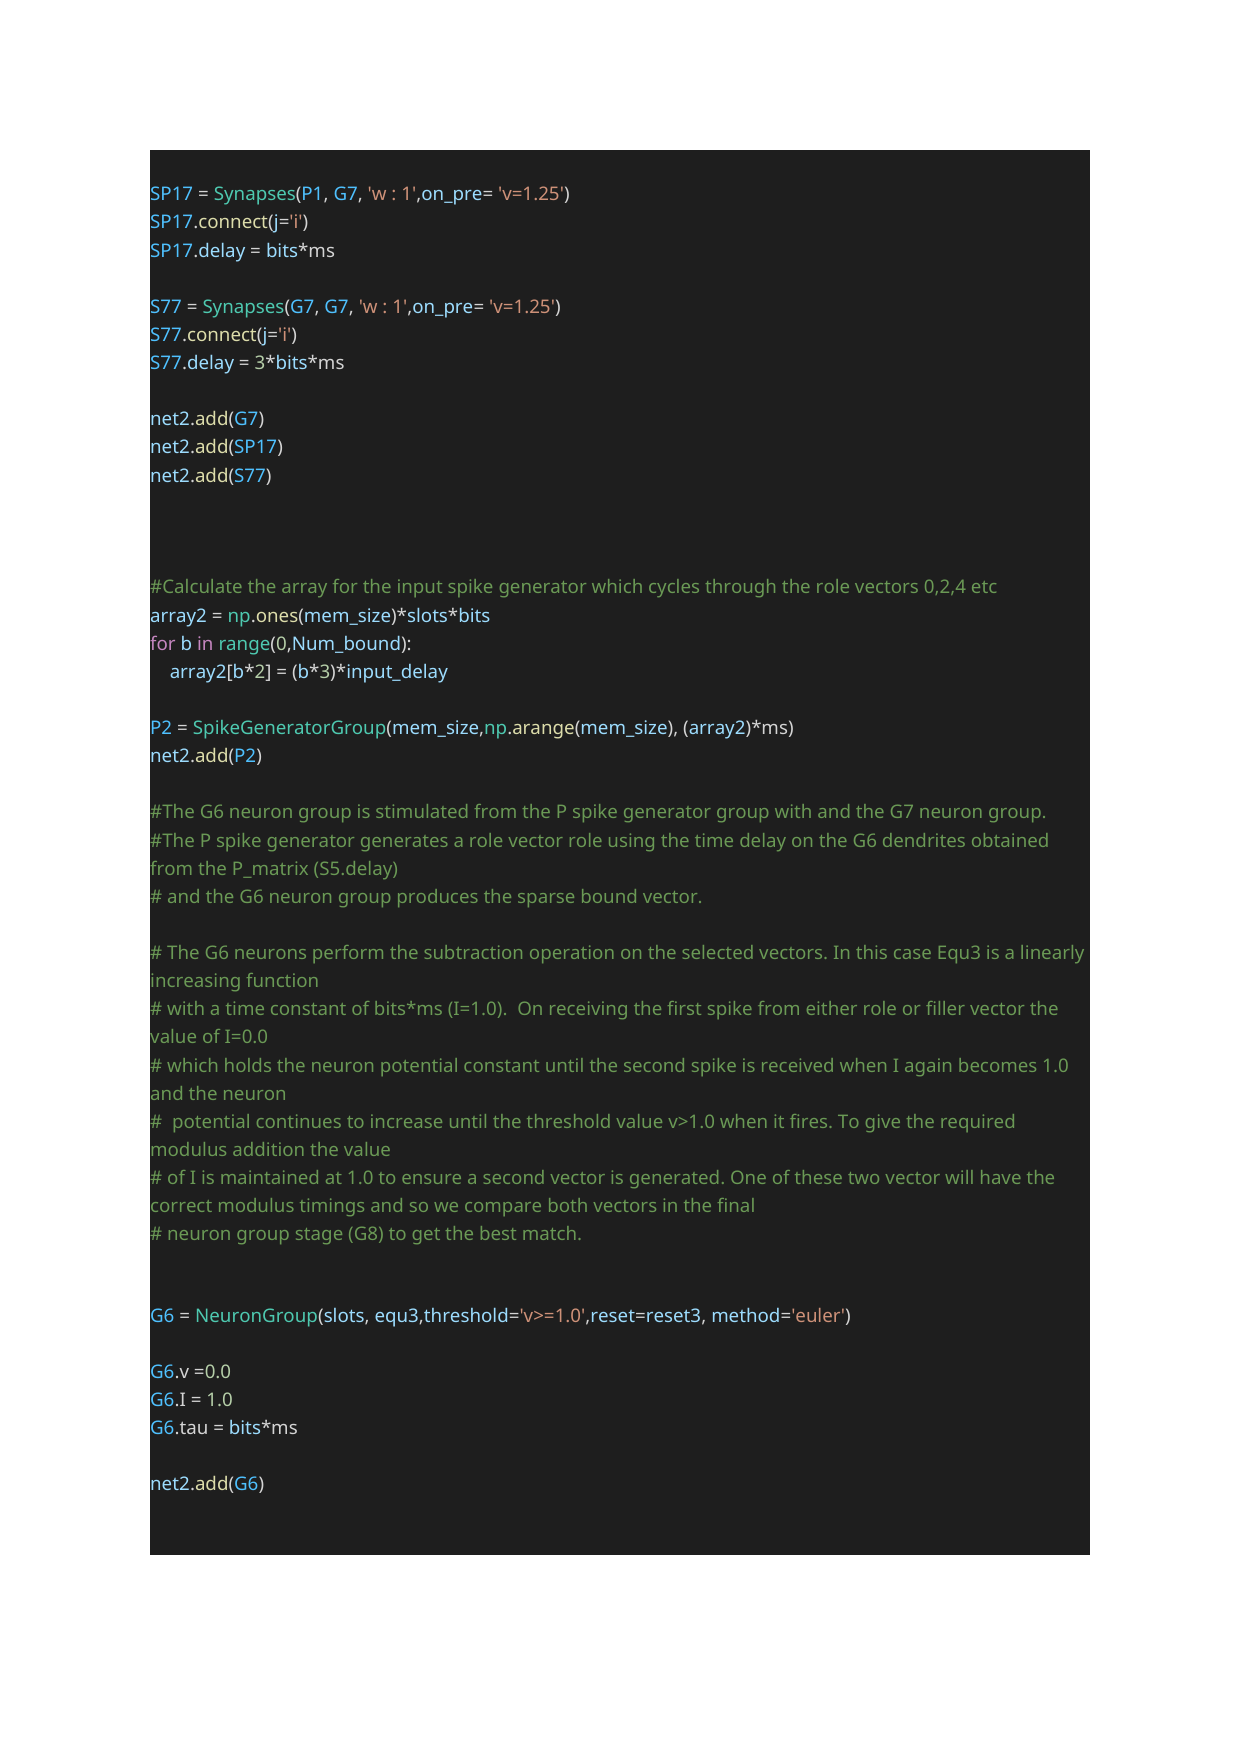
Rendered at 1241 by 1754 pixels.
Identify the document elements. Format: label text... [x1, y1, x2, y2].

text # The G6 neurons perform the subtraction operation on the selected vectors. In this case Equ3 is a linearly increasing function [150, 937, 1090, 993]
text SP17.delay = bits*ms [150, 234, 1090, 262]
text # neuron group stage (G8) to get the best match. [150, 1218, 1090, 1246]
text S77.connect(j='i') [150, 319, 1090, 347]
text for b in range(0,Num_bound): [150, 627, 1090, 656]
text # and the G6 neuron group produces the sparse bound vector. [150, 881, 1090, 909]
text S77.delay = 3*bits*ms [150, 347, 1090, 375]
text G6.v =0.0 [150, 1356, 1090, 1384]
text net2.add(S77) [150, 459, 1090, 487]
text # with a time constant of bits*ms (I=1.0). On receiving the first spike from either role or filler vector the value of I=0.0 [150, 993, 1090, 1049]
text net2.add(G6) [150, 1468, 1090, 1496]
text # of I is maintained at 1.0 to ensure a second vector is generated. One of these two vector will have the correct modulus timings and so we compare both vectors in the final [150, 1162, 1090, 1218]
text S77 = Synapses(G7, G7, 'w : 1',on_pre= 'v=1.25') [150, 291, 1090, 319]
text G6.I = 1.0 [150, 1384, 1090, 1412]
text #The P spike generator generates a role vector role using the time delay on the G6 dendrites obtained from the P_matrix (S5.delay) [150, 824, 1090, 881]
text SP17.connect(j='i') [150, 206, 1090, 234]
text array2 = np.ones(mem_size)*slots*bits [150, 599, 1090, 627]
text net2.add(P2) [150, 740, 1090, 768]
text net2.add(SP17) [150, 431, 1090, 459]
text P2 = SpikeGeneratorGroup(mem_size,np.arange(mem_size), (array2)*ms) [150, 712, 1090, 740]
text G6.tau = bits*ms [150, 1412, 1090, 1440]
text SP17 = Synapses(P1, G7, 'w : 1',on_pre= 'v=1.25') [150, 178, 1090, 206]
text net2.add(G7) [150, 403, 1090, 431]
text #Calculate the array for the input spike generator which cycles through the role vectors 0,2,4 etc [150, 571, 1090, 599]
text array2[b*2] = (b*3)*input_delay [150, 656, 1090, 684]
text #The G6 neuron group is stimulated from the P spike generator group with and the G7 neuron group. [150, 796, 1090, 824]
text # potential continues to increase until the threshold value v>1.0 when it fires. To give the required modulus addition the value [150, 1106, 1090, 1162]
text # which holds the neuron potential constant until the second spike is received when I again becomes 1.0 and the neuron [150, 1049, 1090, 1106]
text G6 = NeuronGroup(slots, equ3,threshold='v>=1.0',reset=reset3, method='euler') [150, 1299, 1090, 1327]
